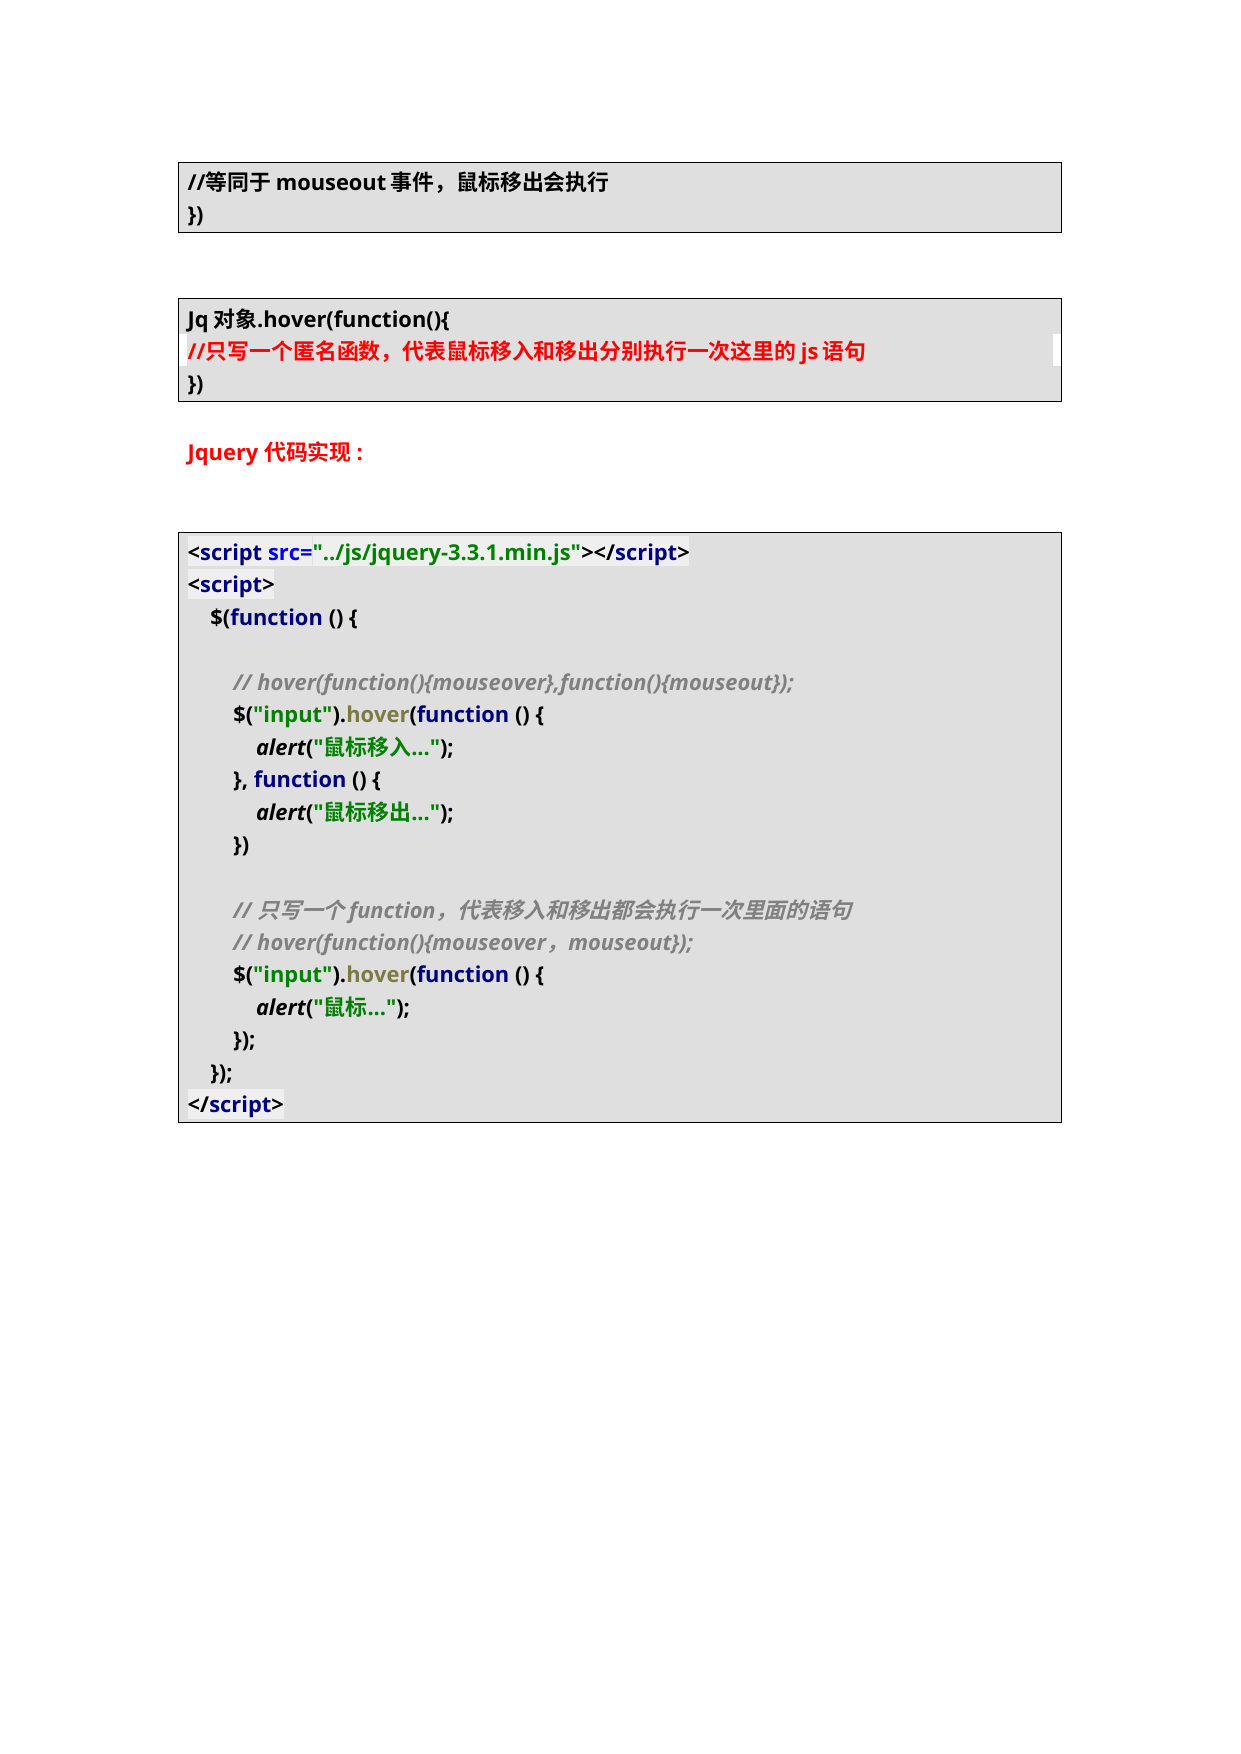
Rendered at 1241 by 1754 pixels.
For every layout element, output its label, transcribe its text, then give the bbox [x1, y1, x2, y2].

text <script src="../js/jquery-3.3.1.min.js"></script> <script> $(function () { [179, 533, 1061, 629]
text Jquery 代码实现 : [187, 434, 1053, 467]
text }) [179, 194, 1061, 232]
text }) [179, 363, 1061, 401]
text Jq对象.hover(function(){ [179, 299, 1061, 334]
text //等同于mouseout事件，鼠标移出会执行 [179, 163, 1061, 194]
text // hover(function(){mouseover},function(){mouseout}); $("input").hover(function () { alert("鼠标移入..."); }, function () { alert("鼠标移出..."); }) // 只写一个function，代表移入和移出都会执行一次里面的语句 // hover(function(){mouseover，mouseout}); $("input").hover(function () { alert("鼠标..."); }); }); </script> [179, 629, 1061, 1122]
text //只写一个匿名函数，代表鼠标移入和移出分别执行一次这里的js语句 [187, 334, 1053, 363]
